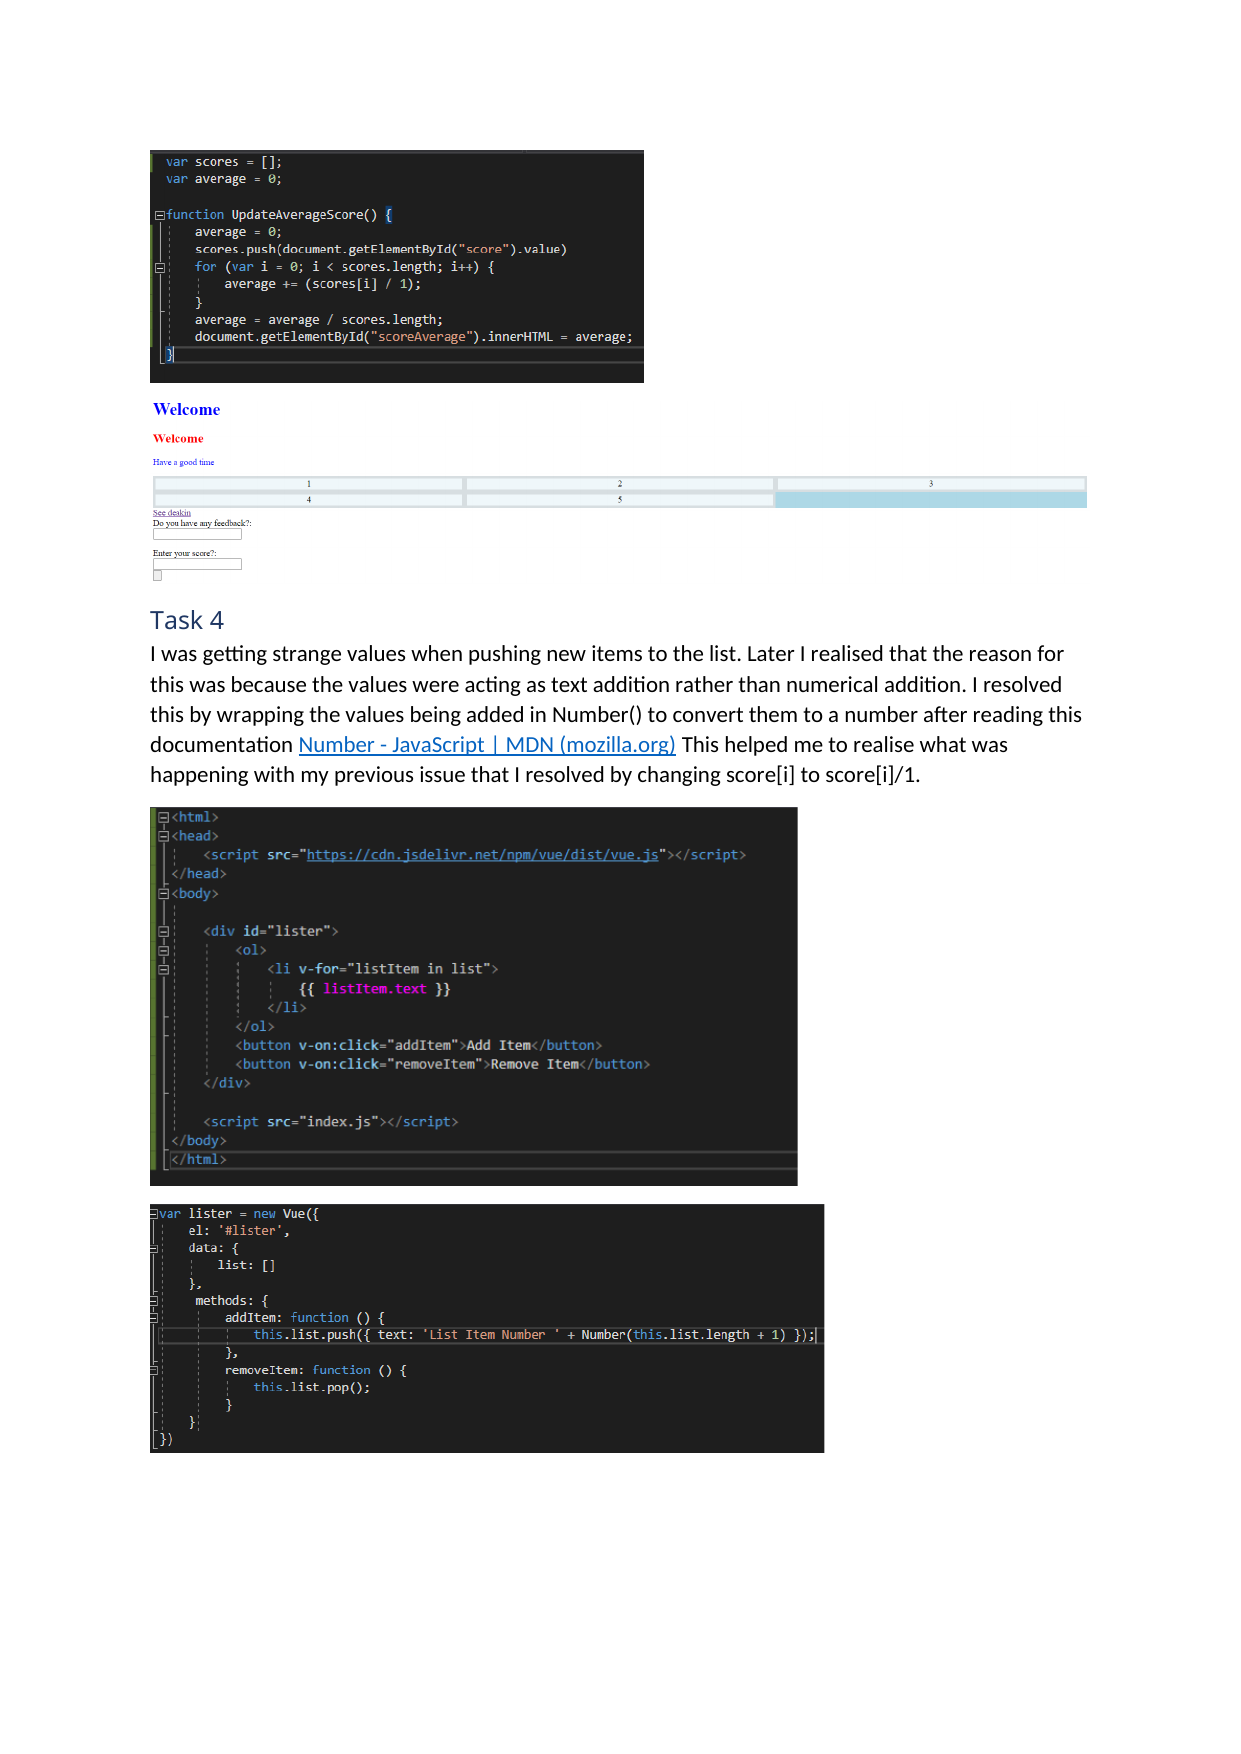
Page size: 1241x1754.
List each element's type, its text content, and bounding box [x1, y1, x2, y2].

picture [150, 1204, 825, 1453]
subtitle Task 4 [150, 603, 1090, 637]
picture [150, 807, 798, 1186]
picture [150, 150, 644, 383]
picture [150, 401, 1091, 584]
text I was getting strange values when pushing new items to the list. Later I realised that the reason for this was because the values were acting as text addition rather than numerical addition. I resolved this by wrapping the values being added in Number() to convert them to a number after reading this documentation Number - JavaScript | MDN (mozilla.org) This helped me to realise what was happening with my previous issue that I resolved by changing score[i] to score[i]/1. [150, 639, 1090, 788]
